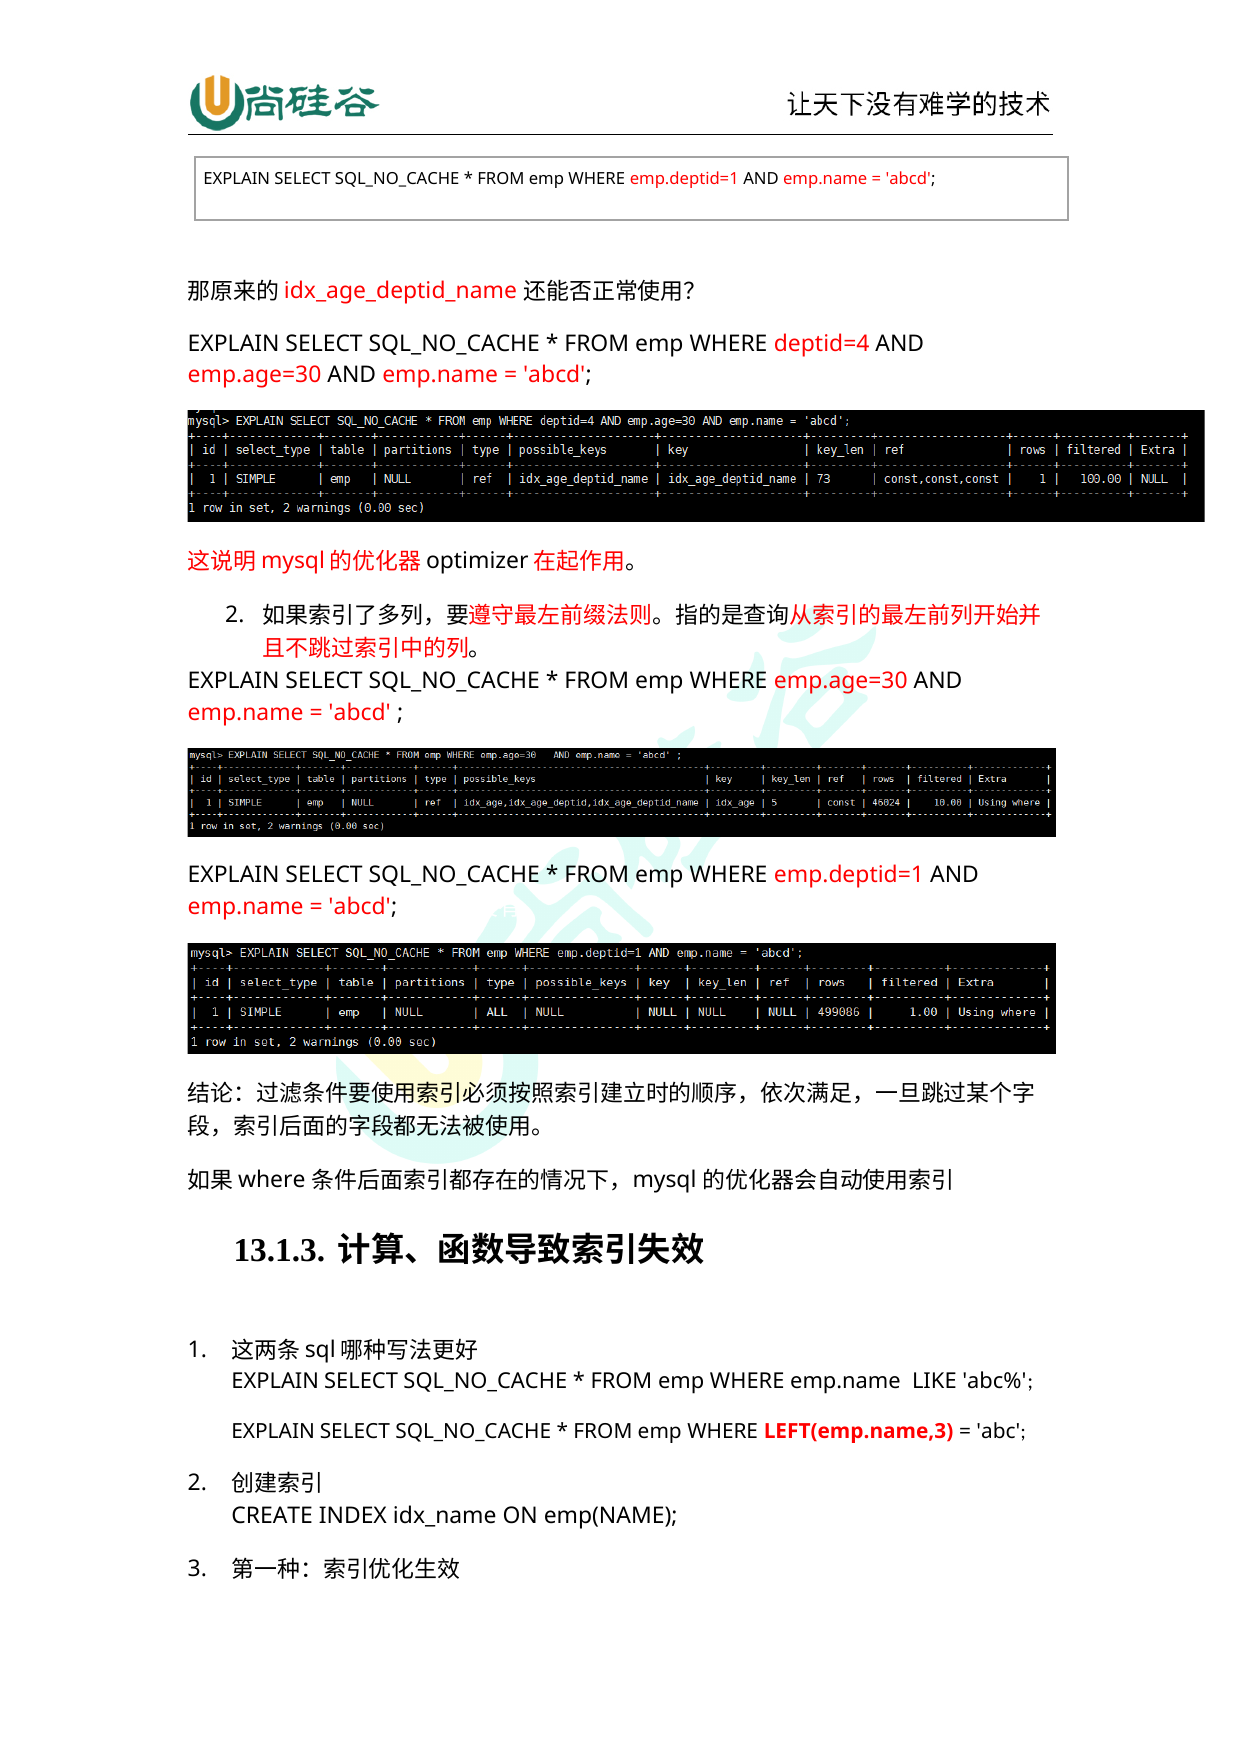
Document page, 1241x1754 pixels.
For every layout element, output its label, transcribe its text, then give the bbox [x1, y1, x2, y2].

list 第一种：索引优化生效 [187, 1551, 1053, 1584]
picture [187, 73, 1053, 132]
list 这两条sql哪种写法更好 [187, 1332, 1053, 1365]
text EXPLAIN SELECT SQL_NO_CACHE * FROM emp WHERE emp.name LIKE 'abc%'; [231, 1365, 1053, 1395]
text 那原来的idx_age_deptid_name 还能否正常使用？不能 [187, 273, 1053, 306]
text 结论：过滤条件要使用索引必须按照索引建立时的顺序，依次满足，一旦跳过某个字段，索引后面的字段都无法被使用。 [187, 1075, 1053, 1141]
picture [187, 943, 1056, 1054]
text 这说明mysql的优化器optimizer在起作用。 [187, 543, 1053, 576]
list 创建索引 [187, 1465, 1053, 1499]
text EXPLAIN SELECT SQL_NO_CACHE * FROM emp WHERE emp.deptid=1 AND emp.name = 'abcd'; # 完全没有 [187, 858, 1053, 922]
text EXPLAIN SELECT SQL_NO_CACHE * FROM emp WHERE LEFT(emp.name,3) = 'abc'; [231, 1416, 1053, 1444]
list 如果索引了多列，要遵守最左前缀法则。指的是查询从索引的最左前列开始并且不跳过索引中的列。 [225, 597, 1053, 663]
text EXPLAIN SELECT SQL_NO_CACHE * FROM emp WHERE emp.age=30 AND emp.name = 'abcd' ; # 部分被使用 [187, 663, 1053, 728]
picture [187, 410, 1205, 522]
subtitle 计算、函数导致索引失效 [233, 1223, 1053, 1271]
text CREATE INDEX idx_name ON emp(NAME); [231, 1499, 1053, 1530]
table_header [196, 158, 1067, 218]
picture [187, 748, 1056, 837]
text EXPLAIN SELECT SQL_NO_CACHE * FROM emp WHERE deptid=4 AND emp.age=30 AND emp.name = 'abcd'; # [187, 327, 1053, 389]
text 如果where 条件后面索引都存在的情况下，mysql 的优化器会自动使用索引 [187, 1162, 1053, 1196]
